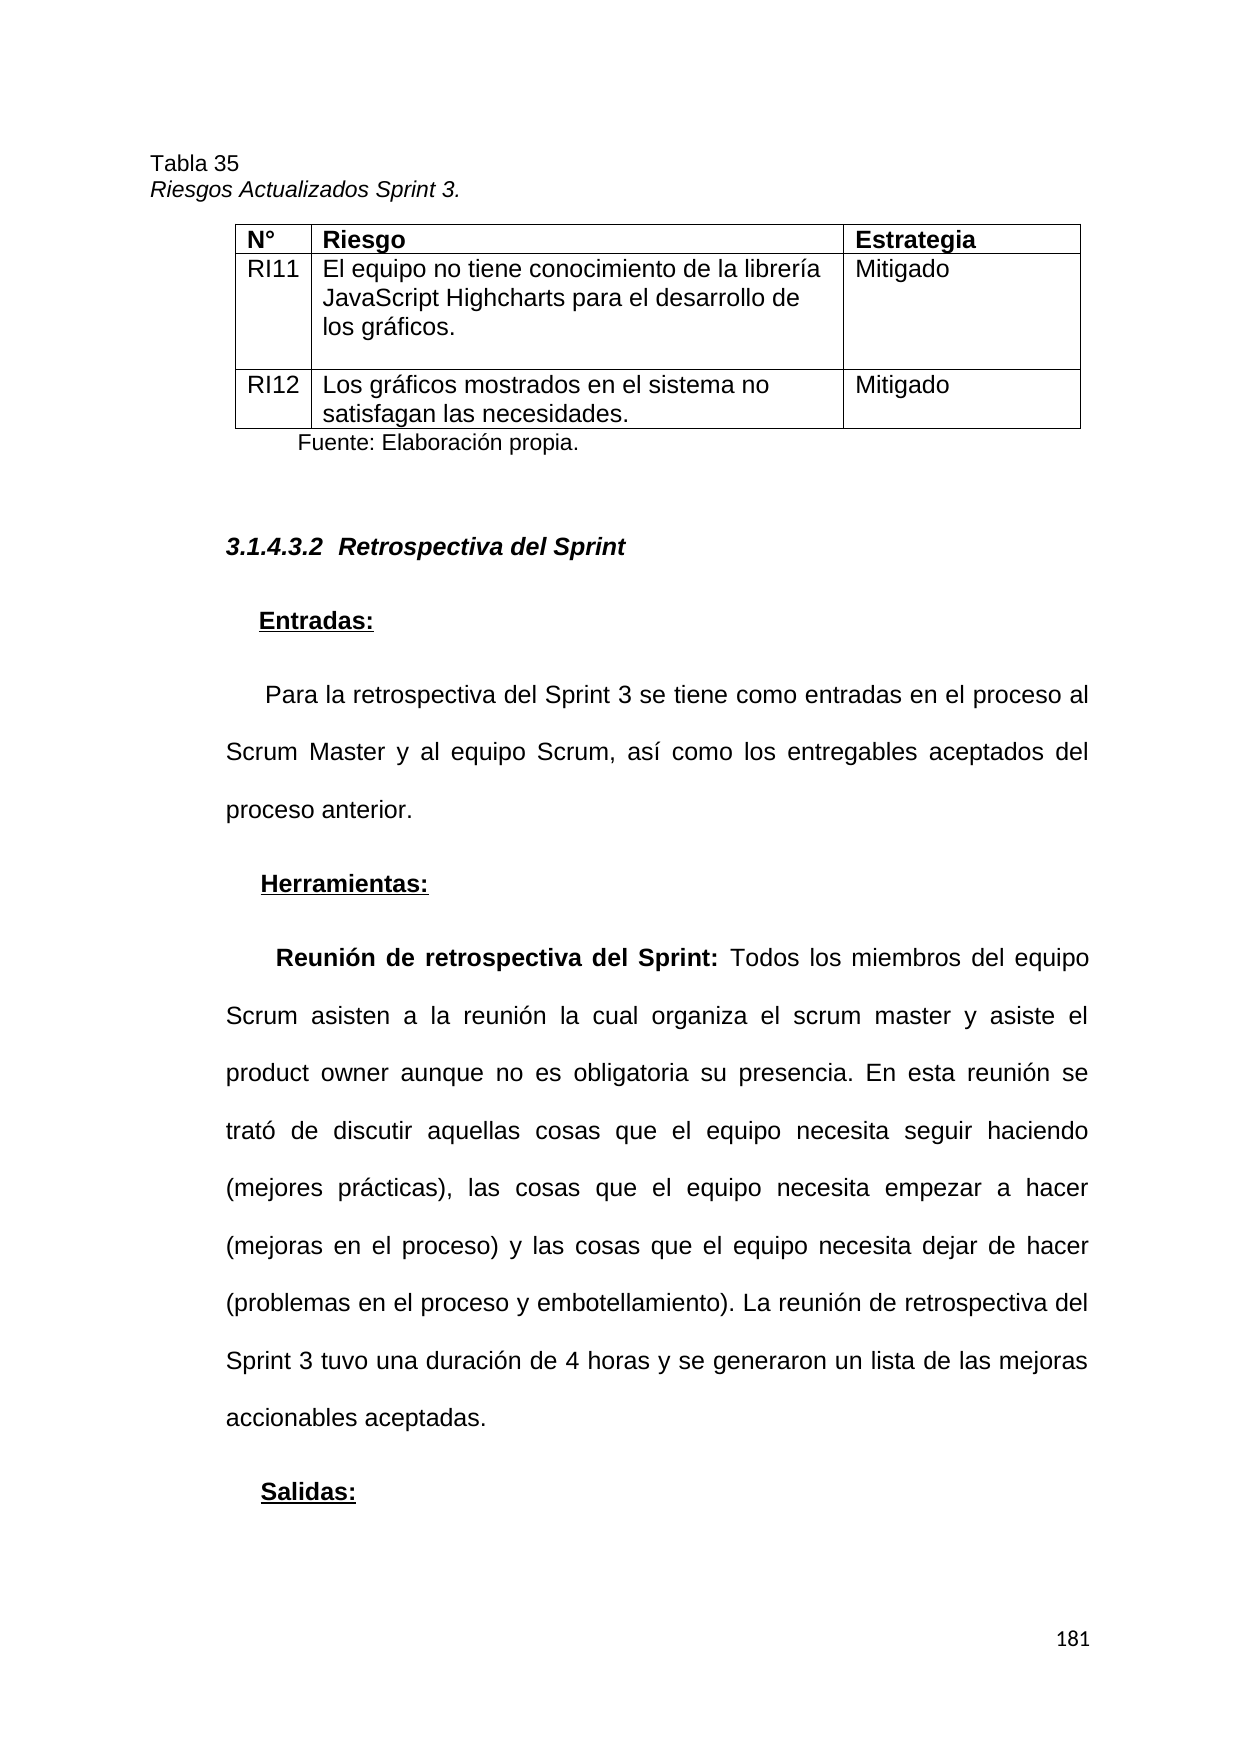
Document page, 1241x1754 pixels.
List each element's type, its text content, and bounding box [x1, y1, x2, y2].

text Entradas: [150, 606, 1090, 634]
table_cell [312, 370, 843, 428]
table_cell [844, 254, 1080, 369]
text Para la retrospectiva del Sprint 3 se tiene como entradas en el proceso al Scrum Master y al equipo Scrum, así como los entregables aceptados del proceso anterior. [226, 680, 1090, 824]
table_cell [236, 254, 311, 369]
list Retrospectiva del Sprint [226, 532, 1090, 560]
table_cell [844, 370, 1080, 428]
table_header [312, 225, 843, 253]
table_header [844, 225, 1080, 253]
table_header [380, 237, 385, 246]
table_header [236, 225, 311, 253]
text Herramientas: [226, 869, 1090, 898]
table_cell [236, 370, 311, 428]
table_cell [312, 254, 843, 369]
text Reunión de retrospectiva del Sprint: Todos los miembros del equipo Scrum asisten a la reunión la cual organiza el scrum master y asiste el product owner aunque no es obligatoria su presencia. En esta reunión se trató de discutir aquellas cosas que el equipo necesita seguir haciendo (mejores prácticas), las cosas que el equipo necesita empezar a hacer (mejoras en el proceso) y las cosas que el equipo necesita dejar de hacer (problemas en el proceso y embotellamiento). La reunión de retrospectiva del Sprint 3 tuvo una duración de 4 horas y se generaron un lista de las mejoras accionables aceptadas. [226, 943, 1090, 1432]
text Fuente: Elaboración propia. [224, 429, 1090, 455]
text Tabla 35 Riesgos Actualizados Sprint 3. [150, 150, 1090, 203]
text Salidas: [226, 1477, 1090, 1506]
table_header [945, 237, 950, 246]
